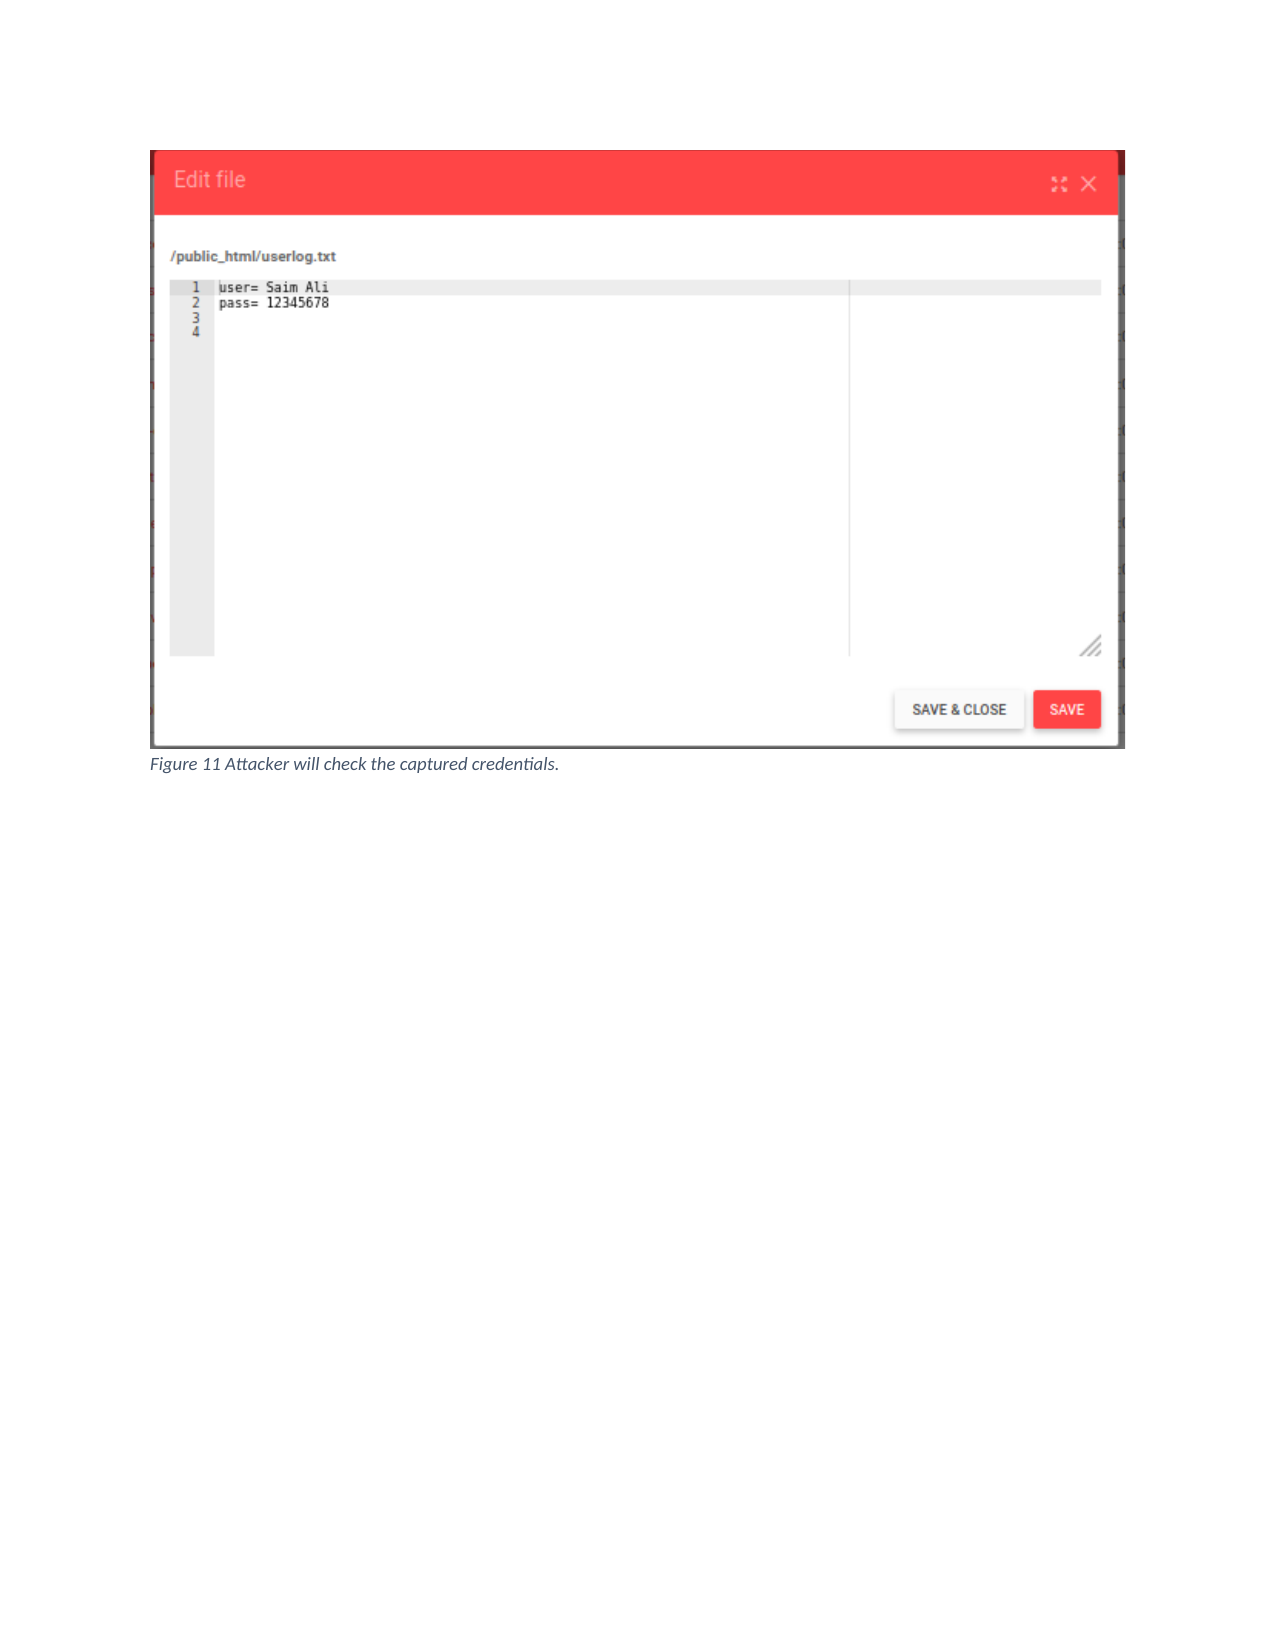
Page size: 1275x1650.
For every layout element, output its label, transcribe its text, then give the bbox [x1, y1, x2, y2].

text Figure 11 Attacker will check the captured credentials. [150, 752, 1125, 775]
picture [150, 150, 1125, 749]
